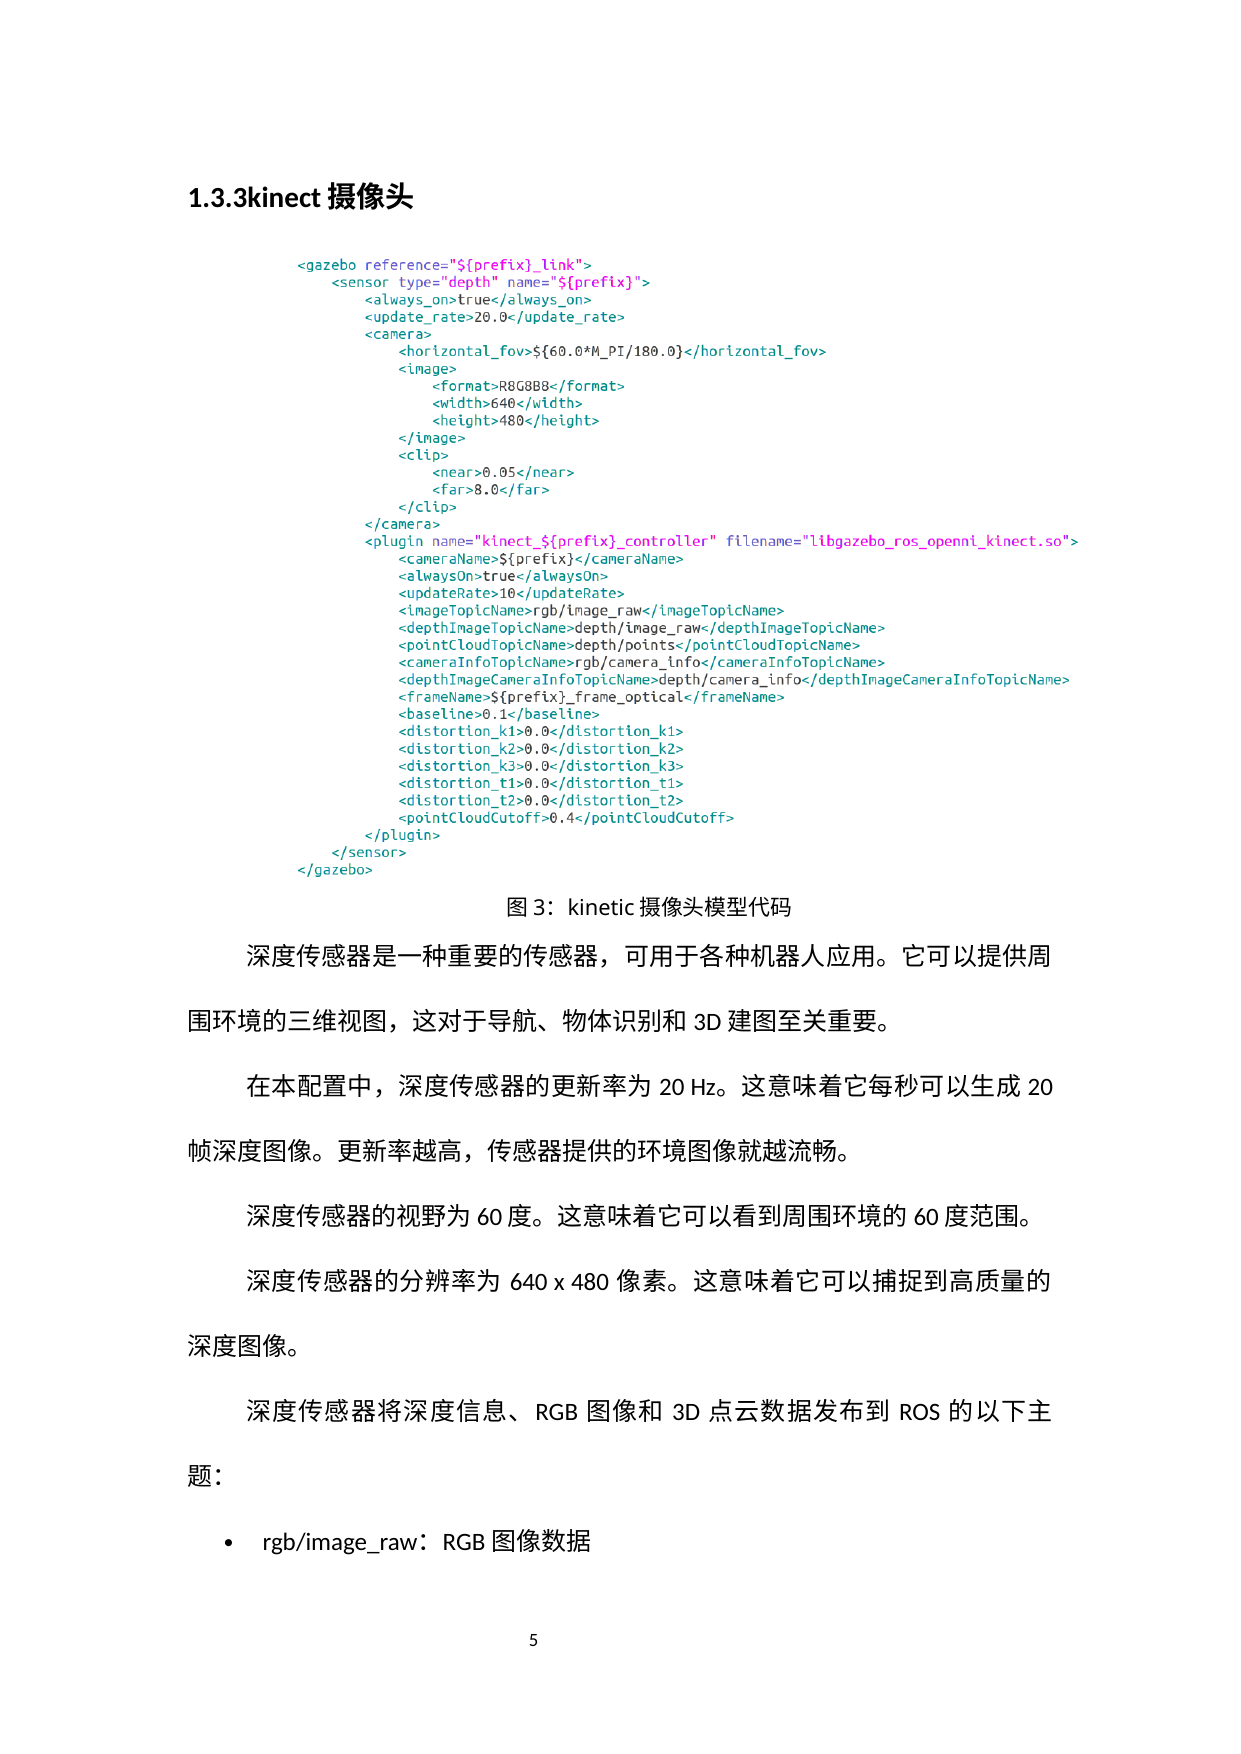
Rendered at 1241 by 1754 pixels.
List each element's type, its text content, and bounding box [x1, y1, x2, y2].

text 图3：kinetic摄像头模型代码 [187, 889, 1053, 922]
text 深度传感器将深度信息、RGB 图像和 3D 点云数据发布到 ROS 的以下主题： [187, 1377, 1053, 1507]
text 深度传感器的分辨率为 640 x 480 像素。这意味着它可以捕捉到高质量的深度图像。 [187, 1247, 1053, 1377]
text 深度传感器是一种重要的传感器，可用于各种机器人应用。它可以提供周围环境的三维视图，这对于导航、物体识别和 3D 建图至关重要。 [187, 922, 1053, 1052]
subtitle 1.3.3kinect摄像头 [187, 162, 1053, 227]
picture [246, 239, 1227, 882]
list rgb/image_raw：RGB 图像数据 [225, 1507, 1053, 1572]
text 在本配置中，深度传感器的更新率为 20 Hz。这意味着它每秒可以生成 20 帧深度图像。更新率越高，传感器提供的环境图像就越流畅。 [187, 1052, 1053, 1182]
text 深度传感器的视野为 60 度。这意味着它可以看到周围环境的 60 度范围。 [187, 1182, 1053, 1247]
